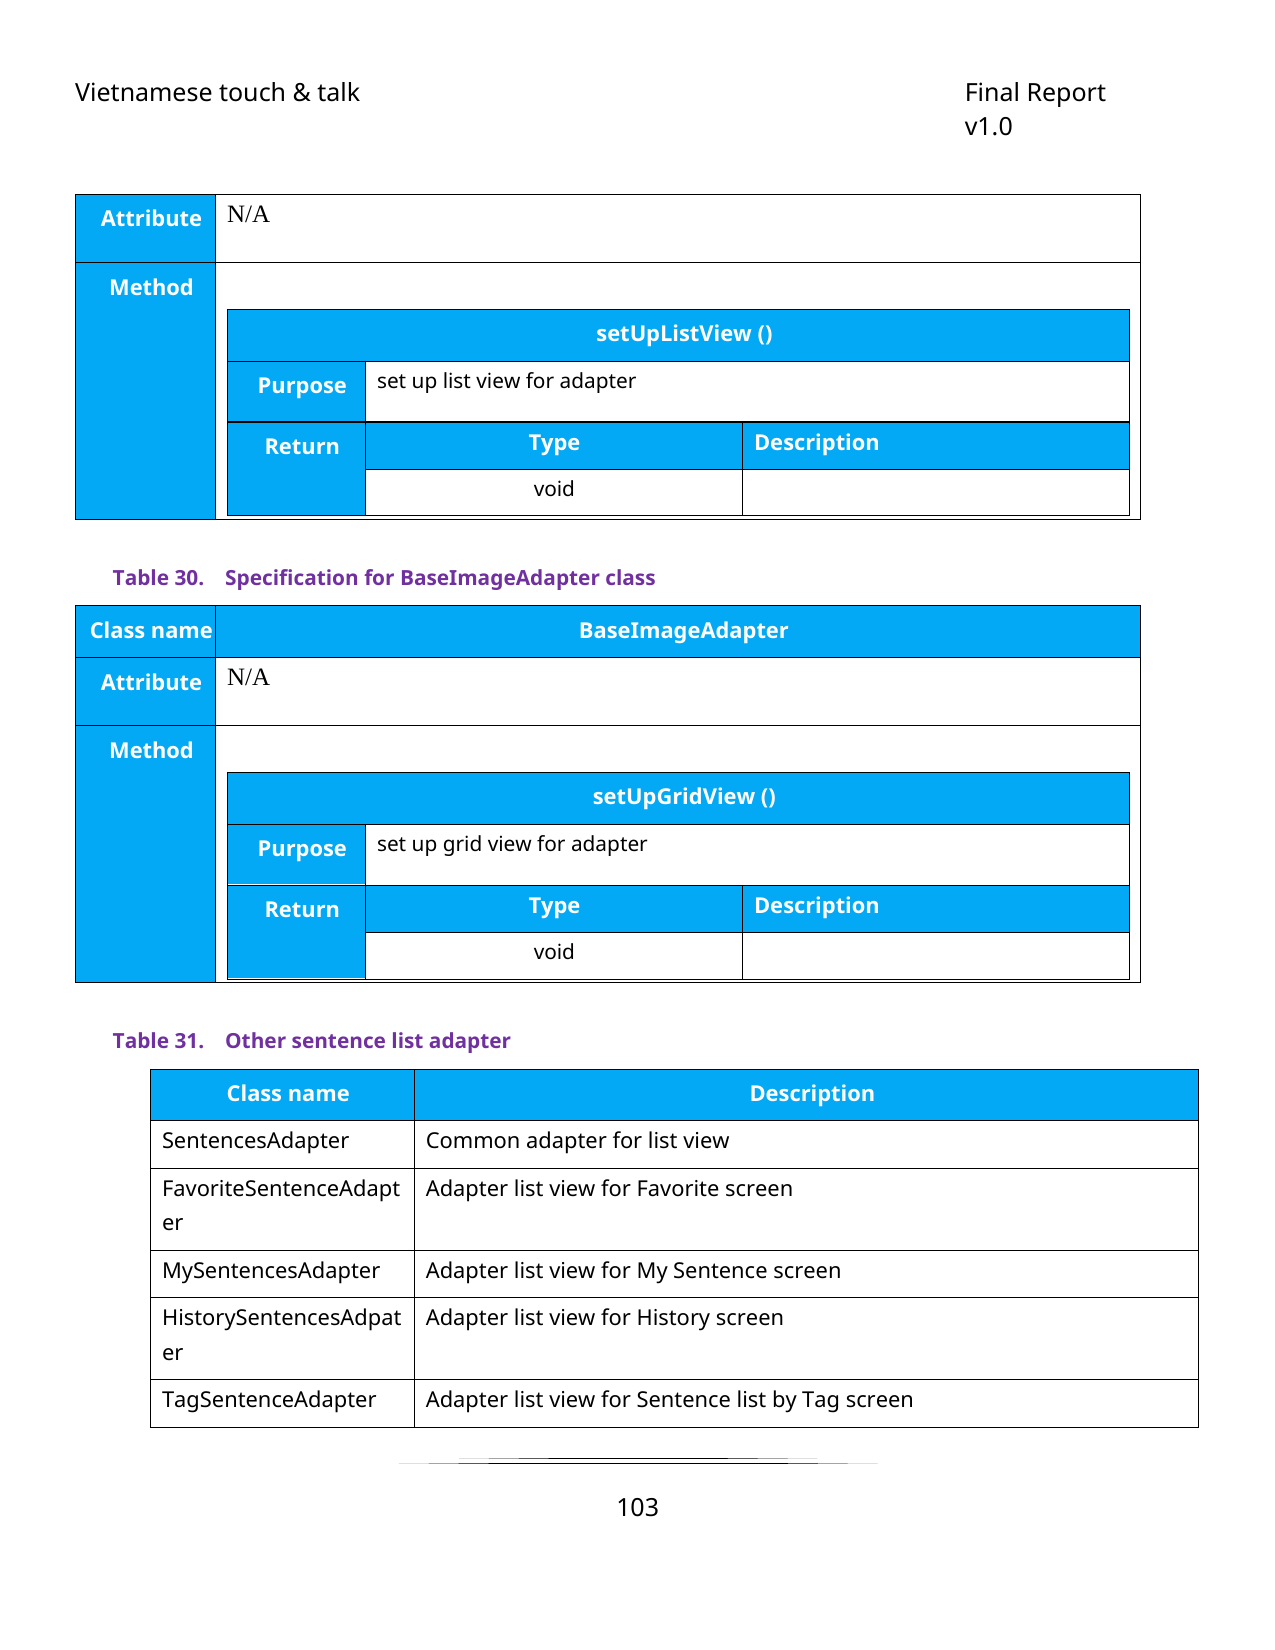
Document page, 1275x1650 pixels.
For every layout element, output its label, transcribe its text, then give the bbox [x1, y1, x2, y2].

table_cell Attribute [76, 195, 215, 262]
text Other sentence list adapter [112, 1026, 1200, 1054]
table_cell N/A [216, 195, 1140, 262]
table_cell Method [76, 263, 215, 519]
table_cell Adapter list view for Sentence list by Tag screen [415, 1380, 1198, 1427]
table_cell Common adapter for list view [415, 1121, 1198, 1168]
table_cell FavoriteSentenceAdapter [151, 1169, 414, 1249]
table_header Description [415, 1070, 1198, 1120]
table_cell Attribute [76, 658, 215, 725]
table_cell TagSentenceAdapter [151, 1380, 414, 1427]
table_cell [216, 726, 1140, 982]
table_cell MySentencesAdapter [151, 1251, 414, 1297]
table_header Class name [151, 1070, 414, 1120]
text Specification for BaseImageAdapter class [112, 563, 1200, 591]
table_cell HistorySentencesAdpater [151, 1298, 414, 1379]
table_cell Adapter list view for History screen [415, 1298, 1198, 1379]
table_cell [216, 263, 1140, 519]
table_header BaseImageAdapter [216, 606, 1140, 657]
table_cell Method [76, 726, 215, 982]
table_cell SentencesAdapter [151, 1121, 414, 1168]
table_cell N/A [216, 658, 1140, 725]
table_header Class name [76, 606, 215, 657]
table_cell Adapter list view for Favorite screen [415, 1169, 1198, 1249]
table_cell Adapter list view for My Sentence screen [415, 1251, 1198, 1297]
